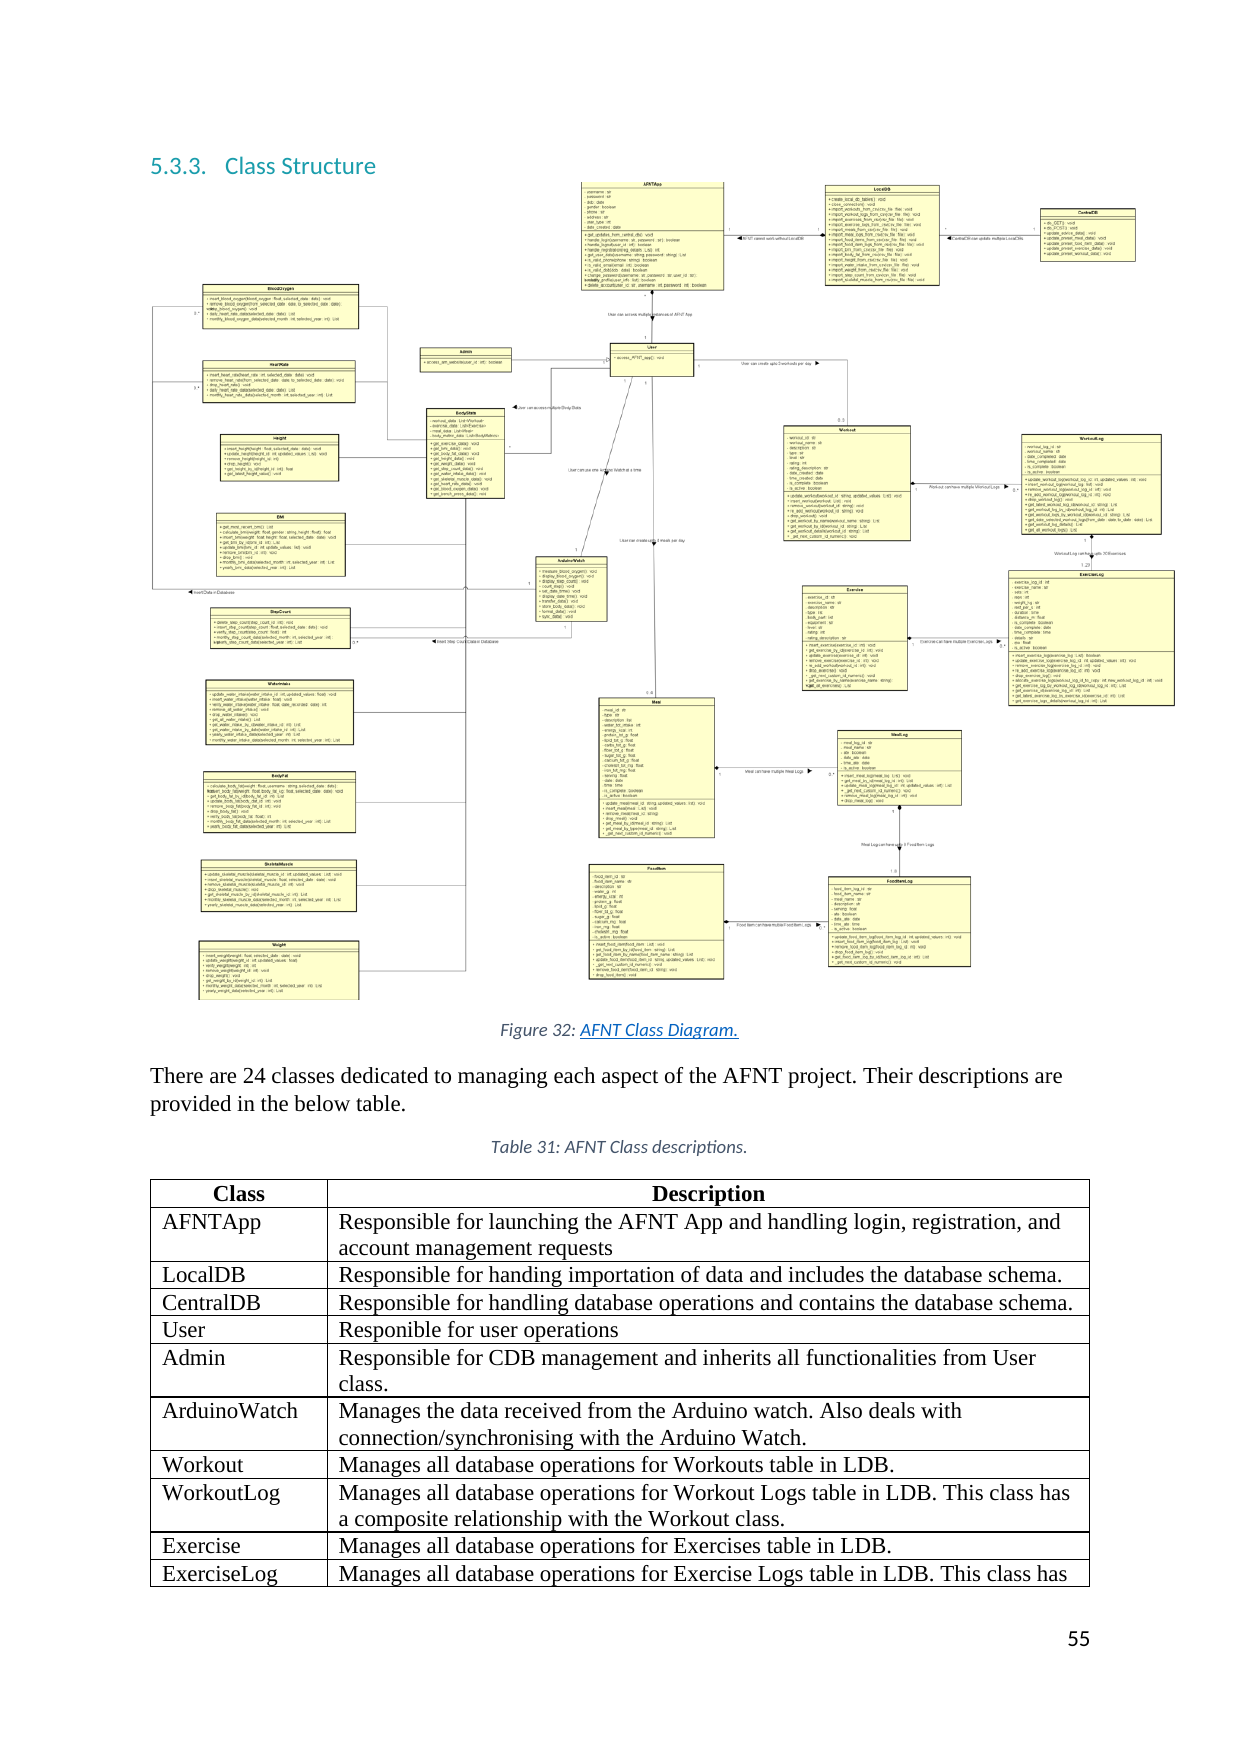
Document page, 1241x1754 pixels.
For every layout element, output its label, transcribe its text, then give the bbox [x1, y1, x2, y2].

table_cell ArduinoWatch [151, 1398, 327, 1450]
text There are 24 classes dedicated to managing each aspect of the AFNT project. Their descriptions are provided in the below table. [150, 1062, 1090, 1117]
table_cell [328, 1560, 1089, 1586]
table_cell Manages all database operations for Workouts table in LDB. [328, 1451, 1089, 1478]
picture [150, 182, 1177, 1000]
table_header Class [151, 1180, 327, 1207]
text Figure 32: AFNT Class Diagram. [150, 1018, 1090, 1041]
table_cell Admin [151, 1344, 327, 1396]
table_cell Responsible for handing importation of data and includes the database schema. [328, 1262, 1089, 1288]
table_cell Responsible for handling database operations and contains the database schema. [328, 1289, 1089, 1315]
subtitle Class Structure [150, 150, 1090, 181]
table_cell Responsible for launching the AFNT App and handling login, registration, and account management requests [328, 1208, 1089, 1261]
table_cell ExerciseLog [151, 1560, 327, 1586]
table_header Description [328, 1180, 1089, 1207]
table_cell Exercise [151, 1533, 327, 1559]
table_cell AFNTApp [151, 1208, 327, 1261]
text Table 31: AFNT Class descriptions. [150, 1136, 1090, 1158]
table_cell CentralDB [151, 1289, 327, 1315]
table_cell Responsible for CDB management and inherits all functionalities from User class. [328, 1344, 1089, 1396]
table_cell Manages all database operations for Exercises table in LDB. [328, 1533, 1089, 1559]
table_cell Workout [151, 1451, 327, 1478]
table_cell Manages all database operations for Workout Logs table in LDB. This class has a composite relationship with the Workout class. [328, 1479, 1089, 1531]
table_cell Manages the data received from the Arduino watch. Also deals with connection/synchronising with the Arduino Watch. [328, 1398, 1089, 1450]
table_cell WorkoutLog [151, 1479, 327, 1531]
table_cell User [151, 1316, 327, 1343]
table_cell LocalDB [151, 1262, 327, 1288]
table_cell Responible for user operations [328, 1316, 1089, 1343]
